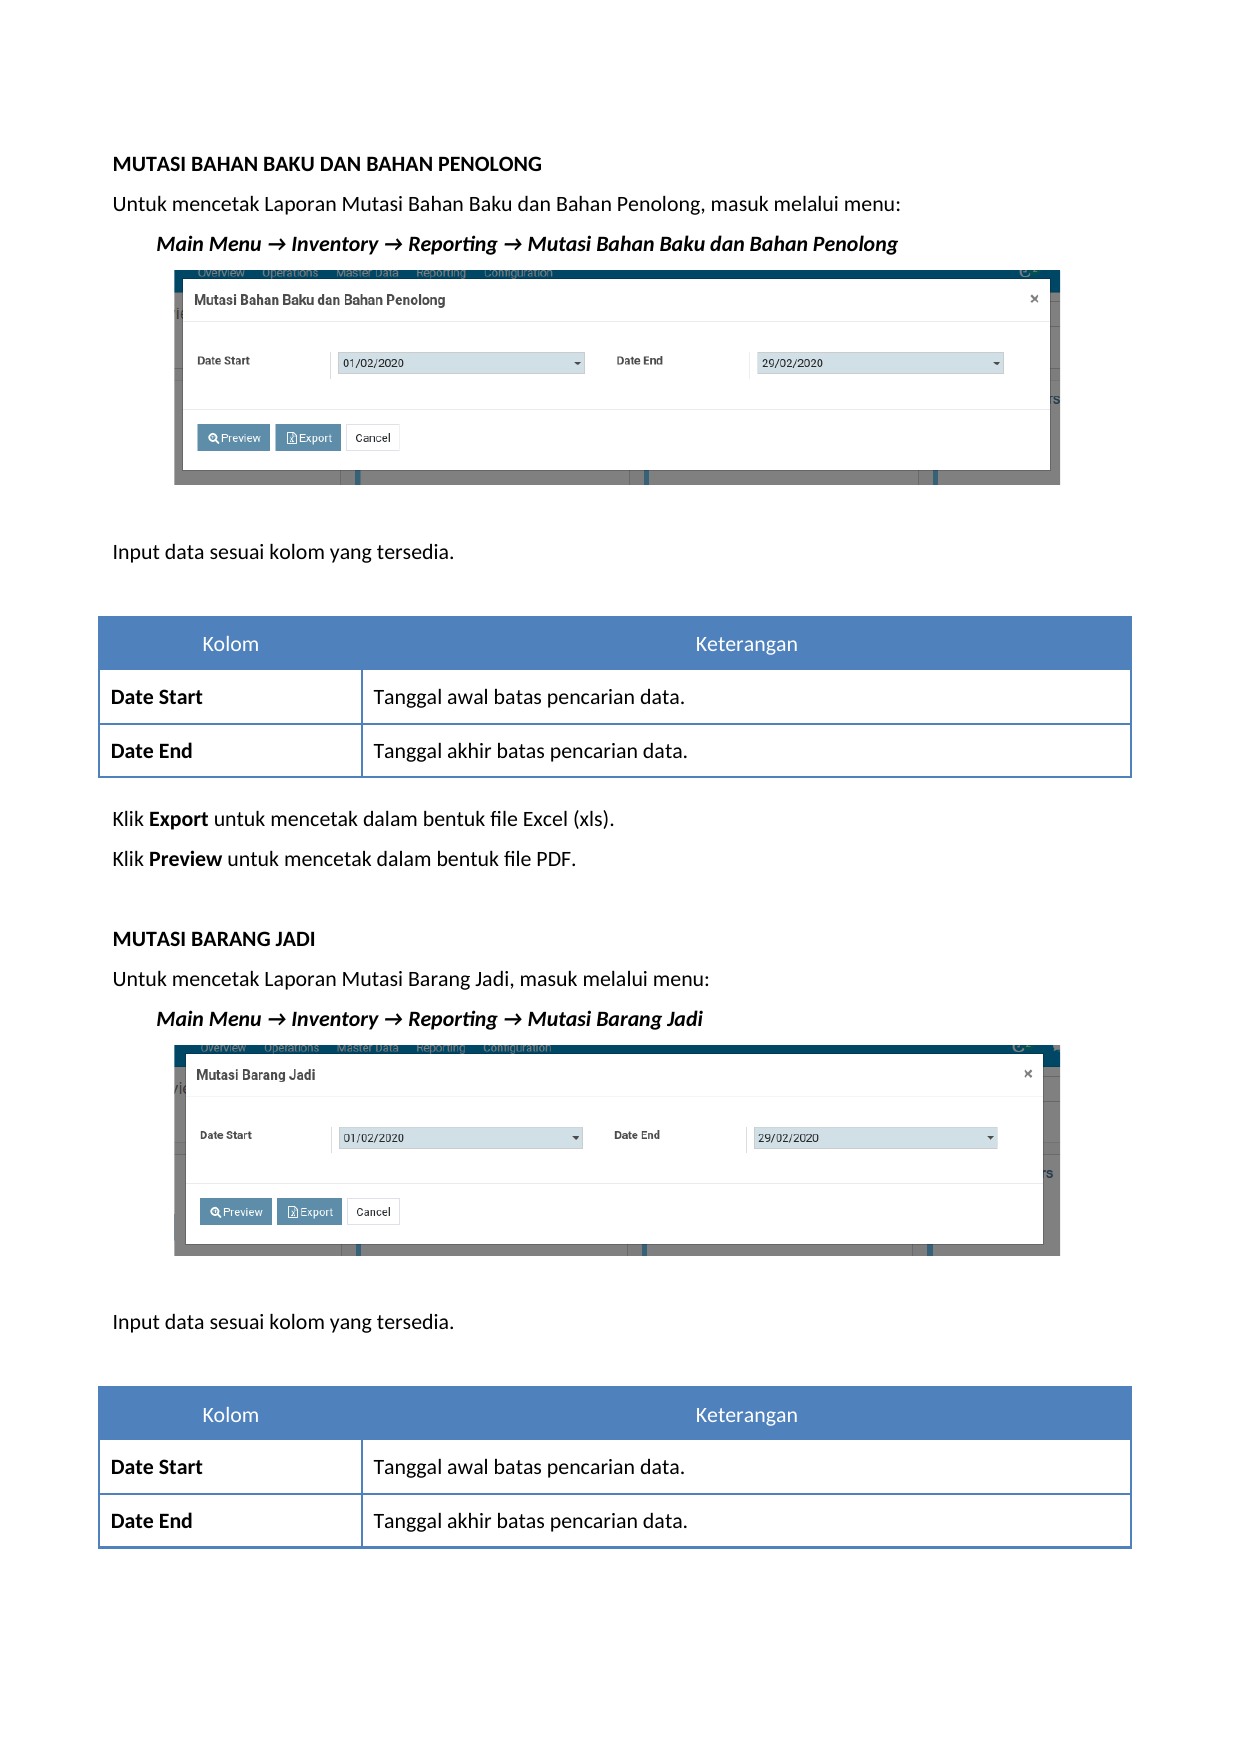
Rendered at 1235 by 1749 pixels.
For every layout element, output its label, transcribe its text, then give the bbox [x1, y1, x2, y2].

text Main Menu → Inventory → Reporting → Mutasi Barang Jadi [112, 1005, 1122, 1032]
table_cell Date End [100, 1495, 361, 1546]
table_cell Date Start [100, 1441, 361, 1493]
text MUTASI BARANG JADI [112, 925, 1122, 952]
table_cell Date Start [100, 671, 361, 722]
table_header Kolom [100, 618, 361, 670]
table_cell Tanggal awal batas pencarian data. [363, 1441, 1130, 1493]
text Input data sesuai kolom yang tersedia. [112, 1308, 1122, 1335]
text MUTASI BAHAN BAKU DAN BAHAN PENOLONG [112, 150, 1122, 177]
table_header Keterangan [363, 1388, 1130, 1440]
picture [1023, 1045, 1033, 1049]
table_header Keterangan [363, 618, 1130, 670]
picture [1030, 270, 1040, 274]
text Klik Export untuk mencetak dalam bentuk file Excel (xls). [112, 778, 1122, 832]
table_header Kolom [100, 1388, 361, 1440]
table_cell Tanggal akhir batas pencarian data. [363, 725, 1130, 776]
text Main Menu → Inventory → Reporting → Mutasi Bahan Baku dan Bahan Penolong [112, 230, 1122, 257]
picture [174, 279, 1060, 485]
table_cell Tanggal awal batas pencarian data. [363, 671, 1130, 722]
text Input data sesuai kolom yang tersedia. [112, 538, 1122, 565]
text Untuk mencetak Laporan Mutasi Bahan Baku dan Bahan Penolong, masuk melalui menu: [112, 190, 1122, 217]
table_cell Date End [100, 725, 361, 776]
text Untuk mencetak Laporan Mutasi Barang Jadi, masuk melalui menu: [112, 965, 1122, 992]
text Klik Preview untuk mencetak dalam bentuk file PDF. [112, 845, 1122, 872]
table_cell Tanggal akhir batas pencarian data. [363, 1495, 1130, 1546]
picture [174, 1054, 1060, 1256]
